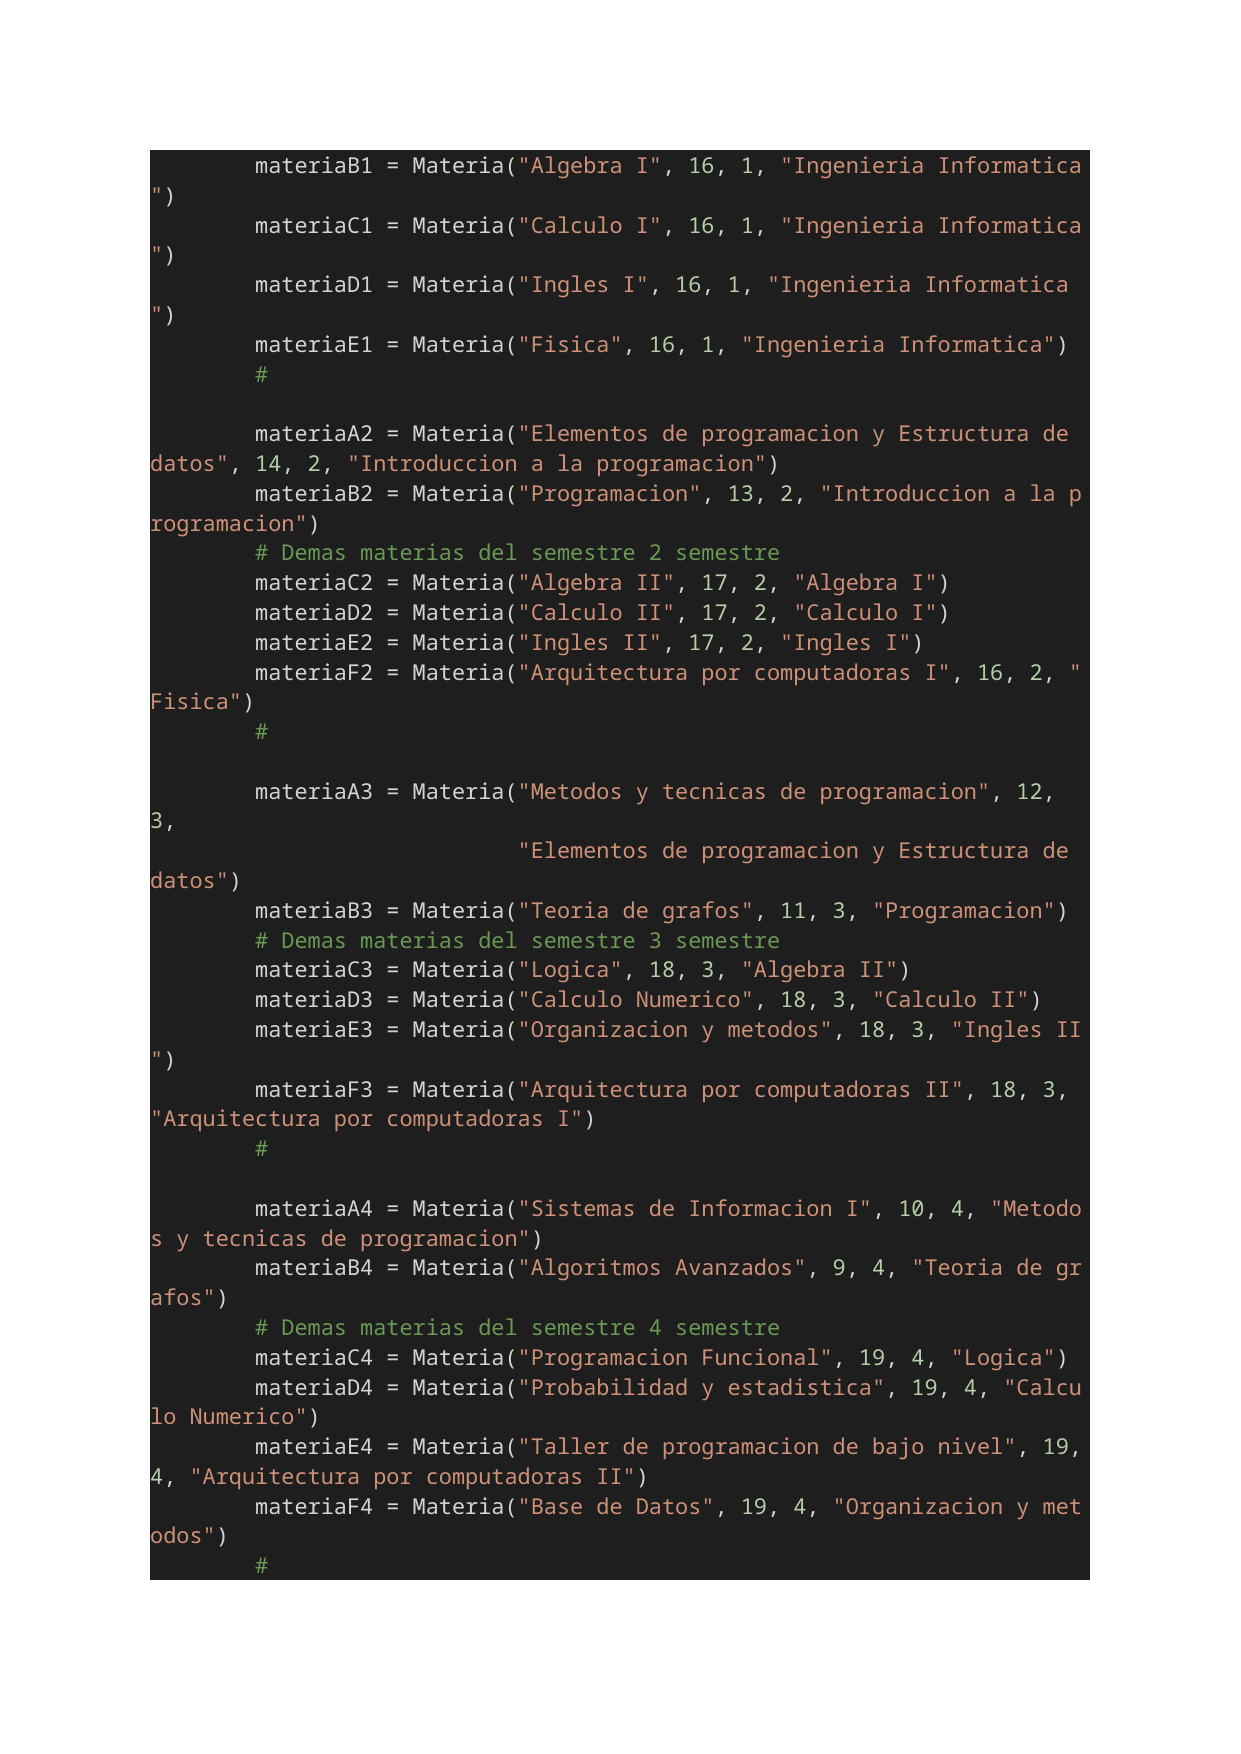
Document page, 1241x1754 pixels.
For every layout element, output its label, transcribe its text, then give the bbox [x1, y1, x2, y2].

text materiaE1 = Materia("Fisica", 16, 1, "Ingenieria Informatica") [150, 329, 1090, 358]
text materiaB1 = Materia("Algebra I", 16, 1, "Ingenieria Informatica") [150, 150, 1090, 209]
text materiaB4 = Materia("Algoritmos Avanzados", 9, 4, "Teoria de grafos") [150, 1252, 1090, 1312]
text "Elementos de programacion y Estructura de datos") [150, 835, 1090, 895]
text materiaA2 = Materia("Elementos de programacion y Estructura de datos", 14, 2, "Introduccion a la programacion") [150, 418, 1090, 478]
text materiaC4 = Materia("Programacion Funcional", 19, 4, "Logica") [150, 1342, 1090, 1371]
text materiaB3 = Materia("Teoria de grafos", 11, 3, "Programacion") [150, 895, 1090, 924]
text materiaC2 = Materia("Algebra II", 17, 2, "Algebra I") [150, 567, 1090, 597]
text materiaA4 = Materia("Sistemas de Informacion I", 10, 4, "Metodos y tecnicas de programacion") [150, 1193, 1090, 1252]
text materiaC3 = Materia("Logica", 18, 3, "Algebra II") [150, 954, 1090, 984]
text materiaE3 = Materia("Organizacion y metodos", 18, 3, "Ingles II") [150, 1014, 1090, 1073]
text materiaE2 = Materia("Ingles II", 17, 2, "Ingles I") [150, 627, 1090, 656]
text # Demas materias del semestre 3 semestre [150, 924, 1090, 954]
text # [150, 1133, 1090, 1163]
text # Demas materias del semestre 2 semestre [150, 537, 1090, 567]
text # Demas materias del semestre 4 semestre [150, 1312, 1090, 1342]
text materiaD3 = Materia("Calculo Numerico", 18, 3, "Calculo II") [150, 984, 1090, 1014]
text materiaD2 = Materia("Calculo II", 17, 2, "Calculo I") [150, 597, 1090, 627]
text materiaD1 = Materia("Ingles I", 16, 1, "Ingenieria Informatica") [150, 269, 1090, 329]
text # [150, 1550, 1090, 1580]
text materiaB2 = Materia("Programacion", 13, 2, "Introduccion a la programacion") [150, 478, 1090, 537]
text materiaC1 = Materia("Calculo I", 16, 1, "Ingenieria Informatica") [150, 209, 1090, 269]
text materiaF4 = Materia("Base de Datos", 19, 4, "Organizacion y metodos") [150, 1491, 1090, 1550]
text # [150, 716, 1090, 746]
text # [150, 358, 1090, 388]
text materiaF3 = Materia("Arquitectura por computadoras II", 18, 3, "Arquitectura por computadoras I") [150, 1073, 1090, 1133]
text materiaA3 = Materia("Metodos y tecnicas de programacion", 12, 3, [150, 776, 1090, 835]
text materiaE4 = Materia("Taller de programacion de bajo nivel", 19, 4, "Arquitectura por computadoras II") [150, 1431, 1090, 1491]
text materiaD4 = Materia("Probabilidad y estadistica", 19, 4, "Calculo Numerico") [150, 1371, 1090, 1431]
text materiaF2 = Materia("Arquitectura por computadoras I", 16, 2, "Fisica") [150, 656, 1090, 716]
